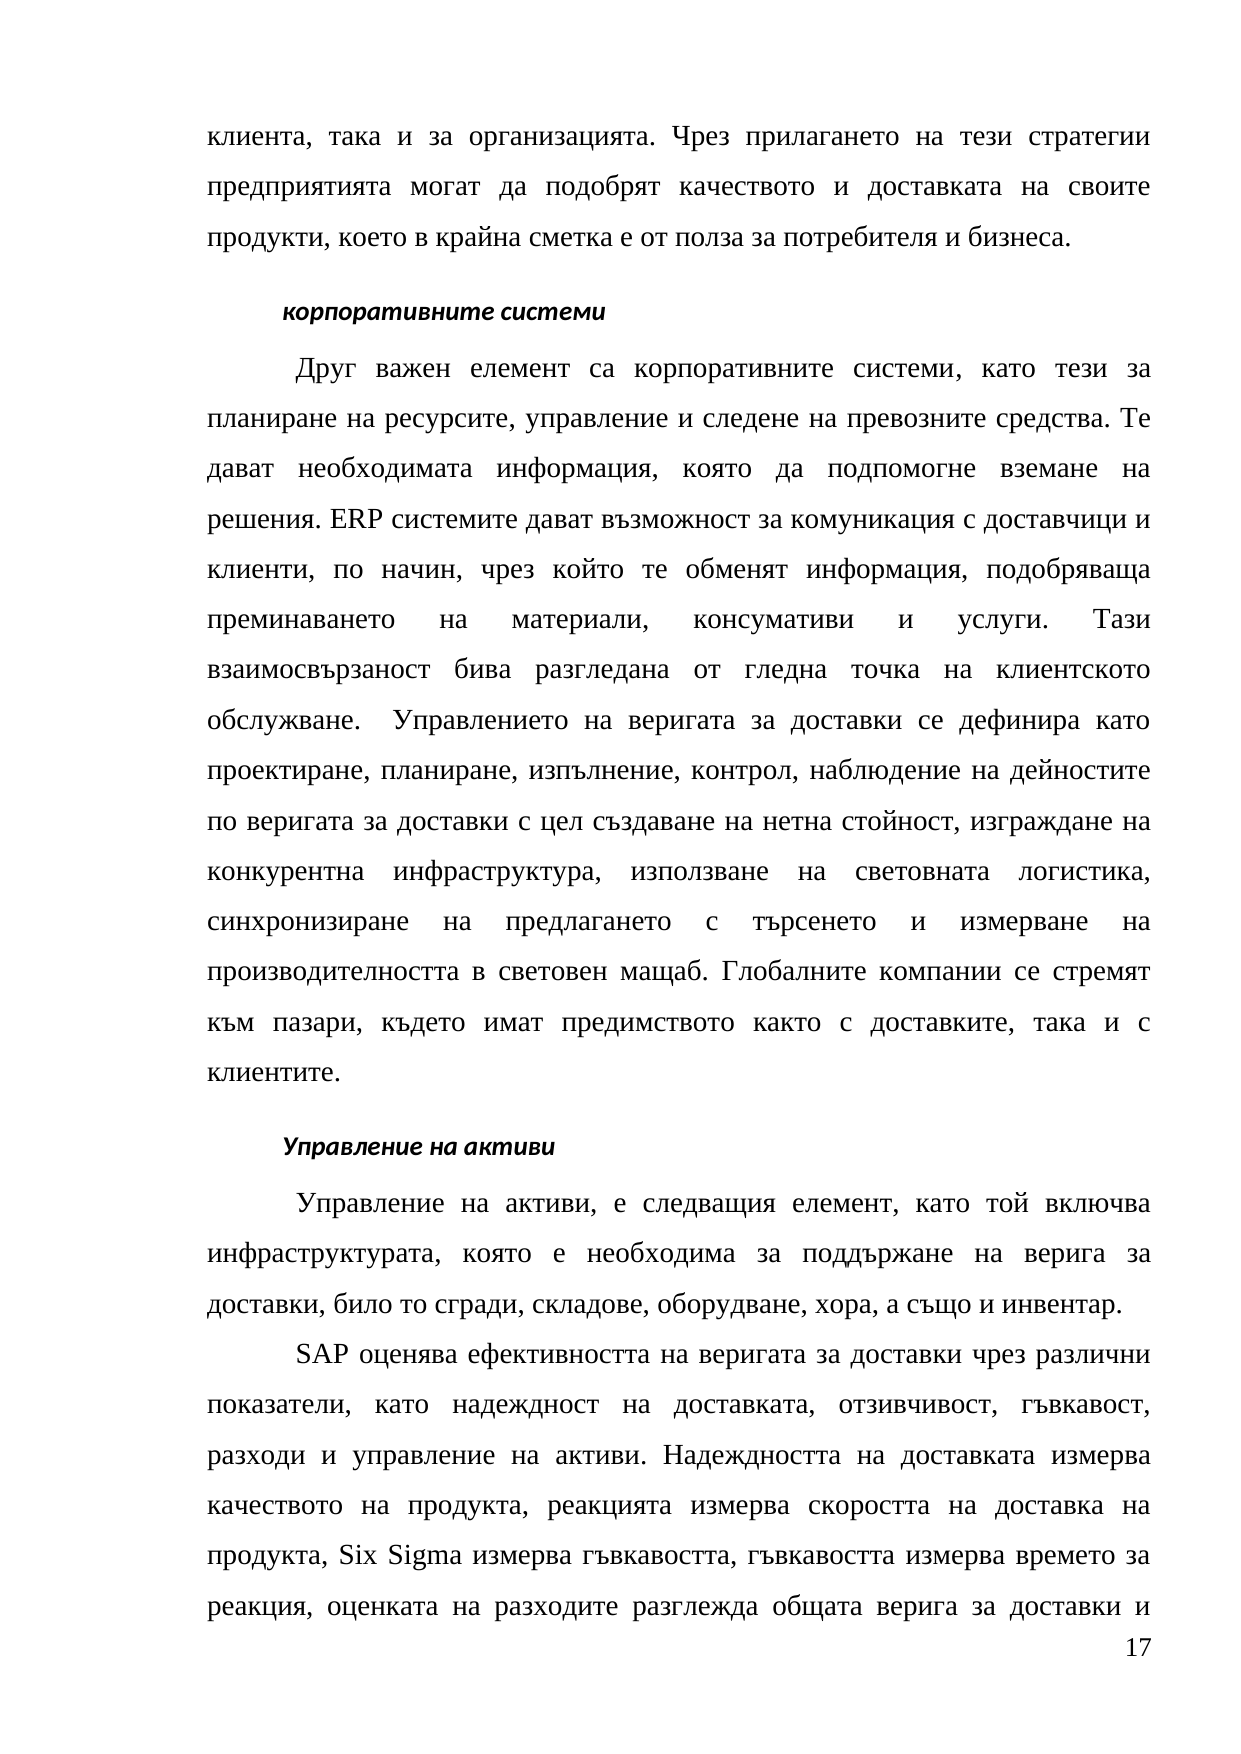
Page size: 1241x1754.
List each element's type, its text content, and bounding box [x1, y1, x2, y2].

text Друг важен елемент са корпоративните системи, като тези за планиране на ресурсите, управление и следене на превозните средства. Те дават необходимата информация, която да подпомогне вземане на решения. ERP системите дават възможност за комуникация с доставчици и клиенти, по начин, чрез който те обменят информация, подобряваща преминаването на материали, консумативи и услуги. Тази взаимосвързаност бива разгледана от гледна точка на клиентското обслужване. Управлението на веригата за доставки се дефинира като проектиране, планиране, изпълнение, контрол, наблюдение на дейностите по веригата за доставки с цел създаване на нетна стойност, изграждане на конкурентна инфраструктура, използване на световната логистика, синхронизиране на предлагането с търсенето и измерване на производителността в световен мащаб. Глобалните компании се стремят към пазари, където имат предимството както с доставките, така и с клиентите. [207, 350, 1152, 1088]
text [207, 1336, 1152, 1621]
subtitle Управление на активи [207, 1129, 1152, 1162]
text Управление на активи, е следващия елемент, като той включва инфраструктурата, която е необходима за поддържане на верига за доставки, било то сгради, складове, оборудване, хора, а също и инвентар. [207, 1185, 1152, 1319]
subtitle корпоративните системи [207, 294, 1152, 327]
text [207, 118, 1152, 252]
